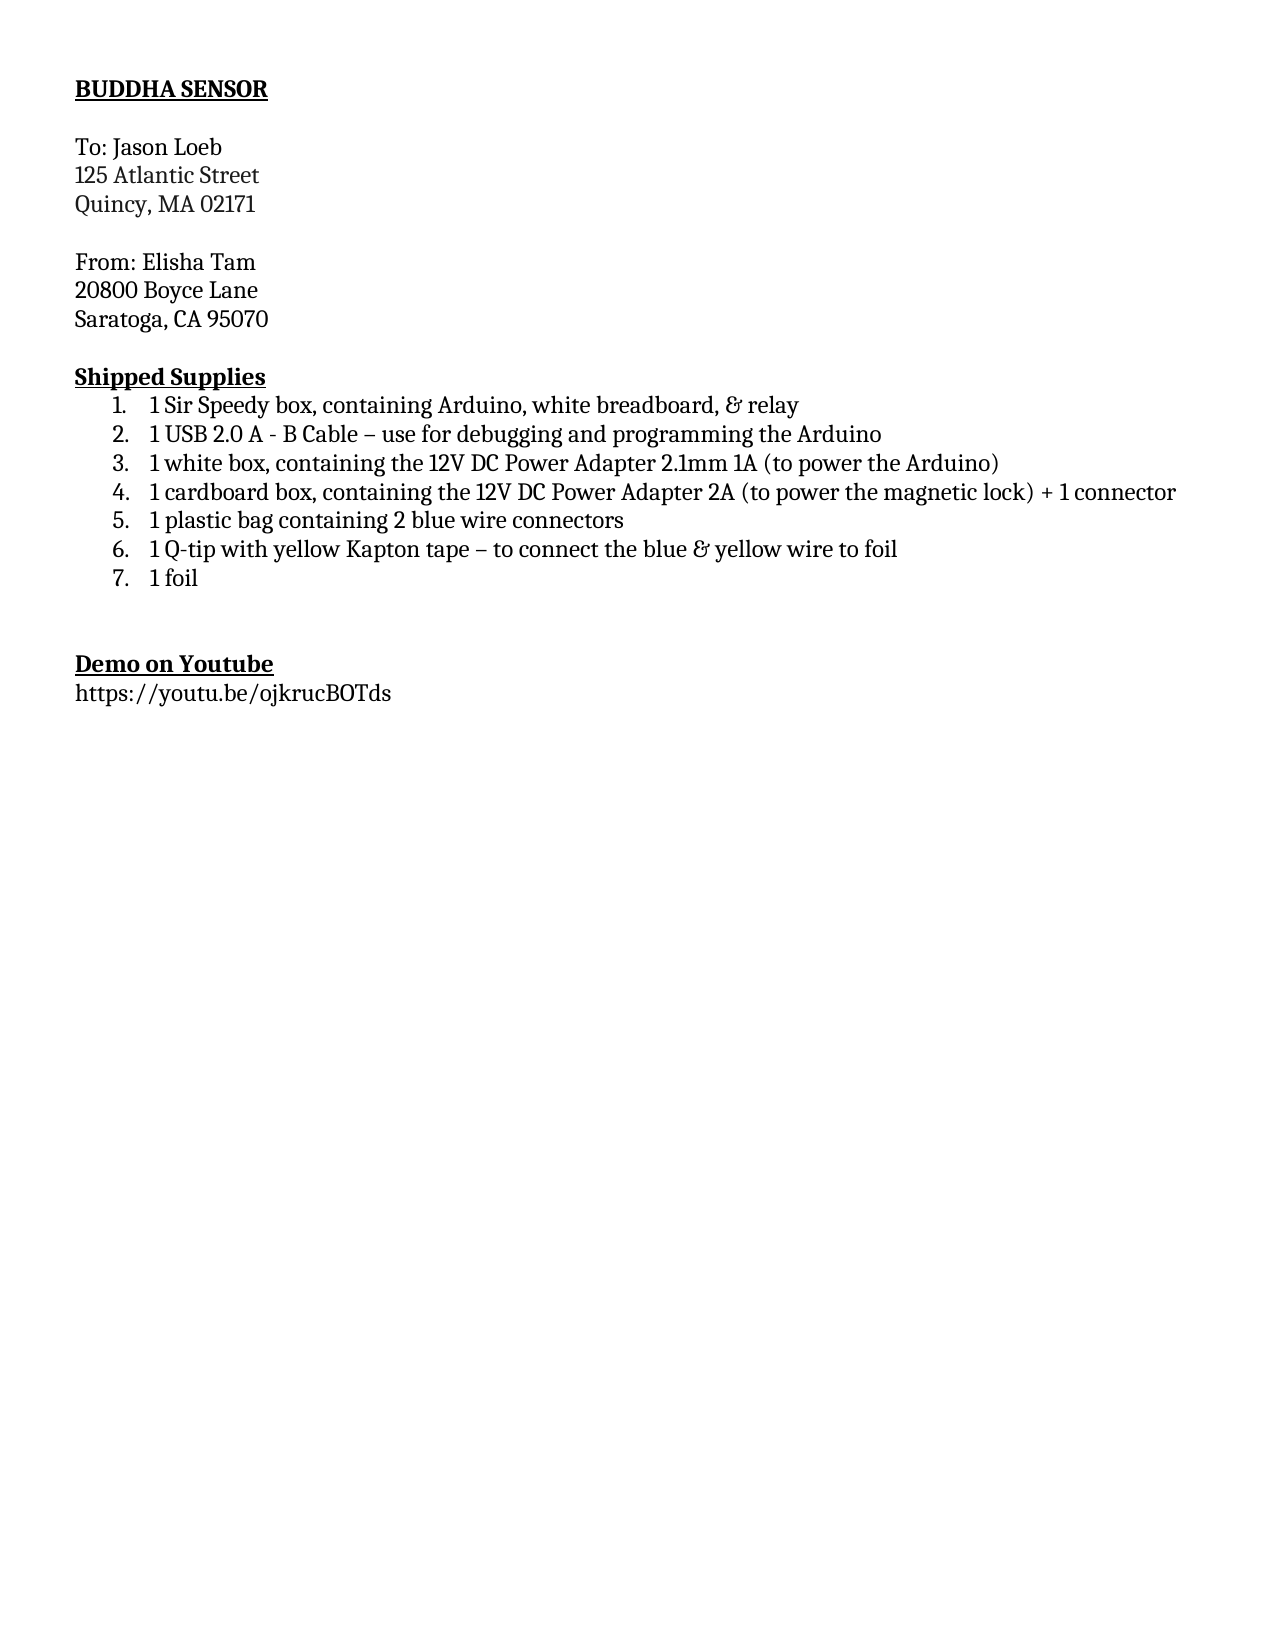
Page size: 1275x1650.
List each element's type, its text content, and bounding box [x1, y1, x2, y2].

text 125 Atlantic Street [75, 161, 1200, 190]
list 1 white box, containing the 12V DC Power Adapter 2.1mm 1A (to power the Arduino) [112, 449, 1200, 477]
text Quincy, MA 02171 [75, 190, 1200, 219]
text Saratoga, CA 95070 [75, 305, 1200, 334]
list 1 Sir Speedy box, containing Arduino, white breadboard, & relay [112, 391, 1200, 420]
text Demo on Youtube [75, 650, 1200, 679]
text BUDDHA SENSOR [75, 75, 1200, 104]
list 1 USB 2.0 A - B Cable – use for debugging and programming the Arduino [112, 420, 1200, 449]
text From: Elisha Tam [75, 247, 1200, 276]
list 1 Q-tip with yellow Kapton tape – to connect the blue & yellow wire to foil [112, 535, 1200, 564]
text 20800 Boyce Lane [75, 276, 1200, 305]
list 1 foil [112, 564, 1200, 592]
text Shipped Supplies [75, 362, 1200, 391]
list 1 plastic bag containing 2 blue wire connectors [112, 506, 1200, 535]
text To: Jason Loeb [75, 132, 1200, 161]
list 1 cardboard box, containing the 12V DC Power Adapter 2A (to power the magnetic lock) + 1 connector [112, 477, 1200, 506]
text https://youtu.be/ojkrucBOTds [75, 679, 1200, 707]
